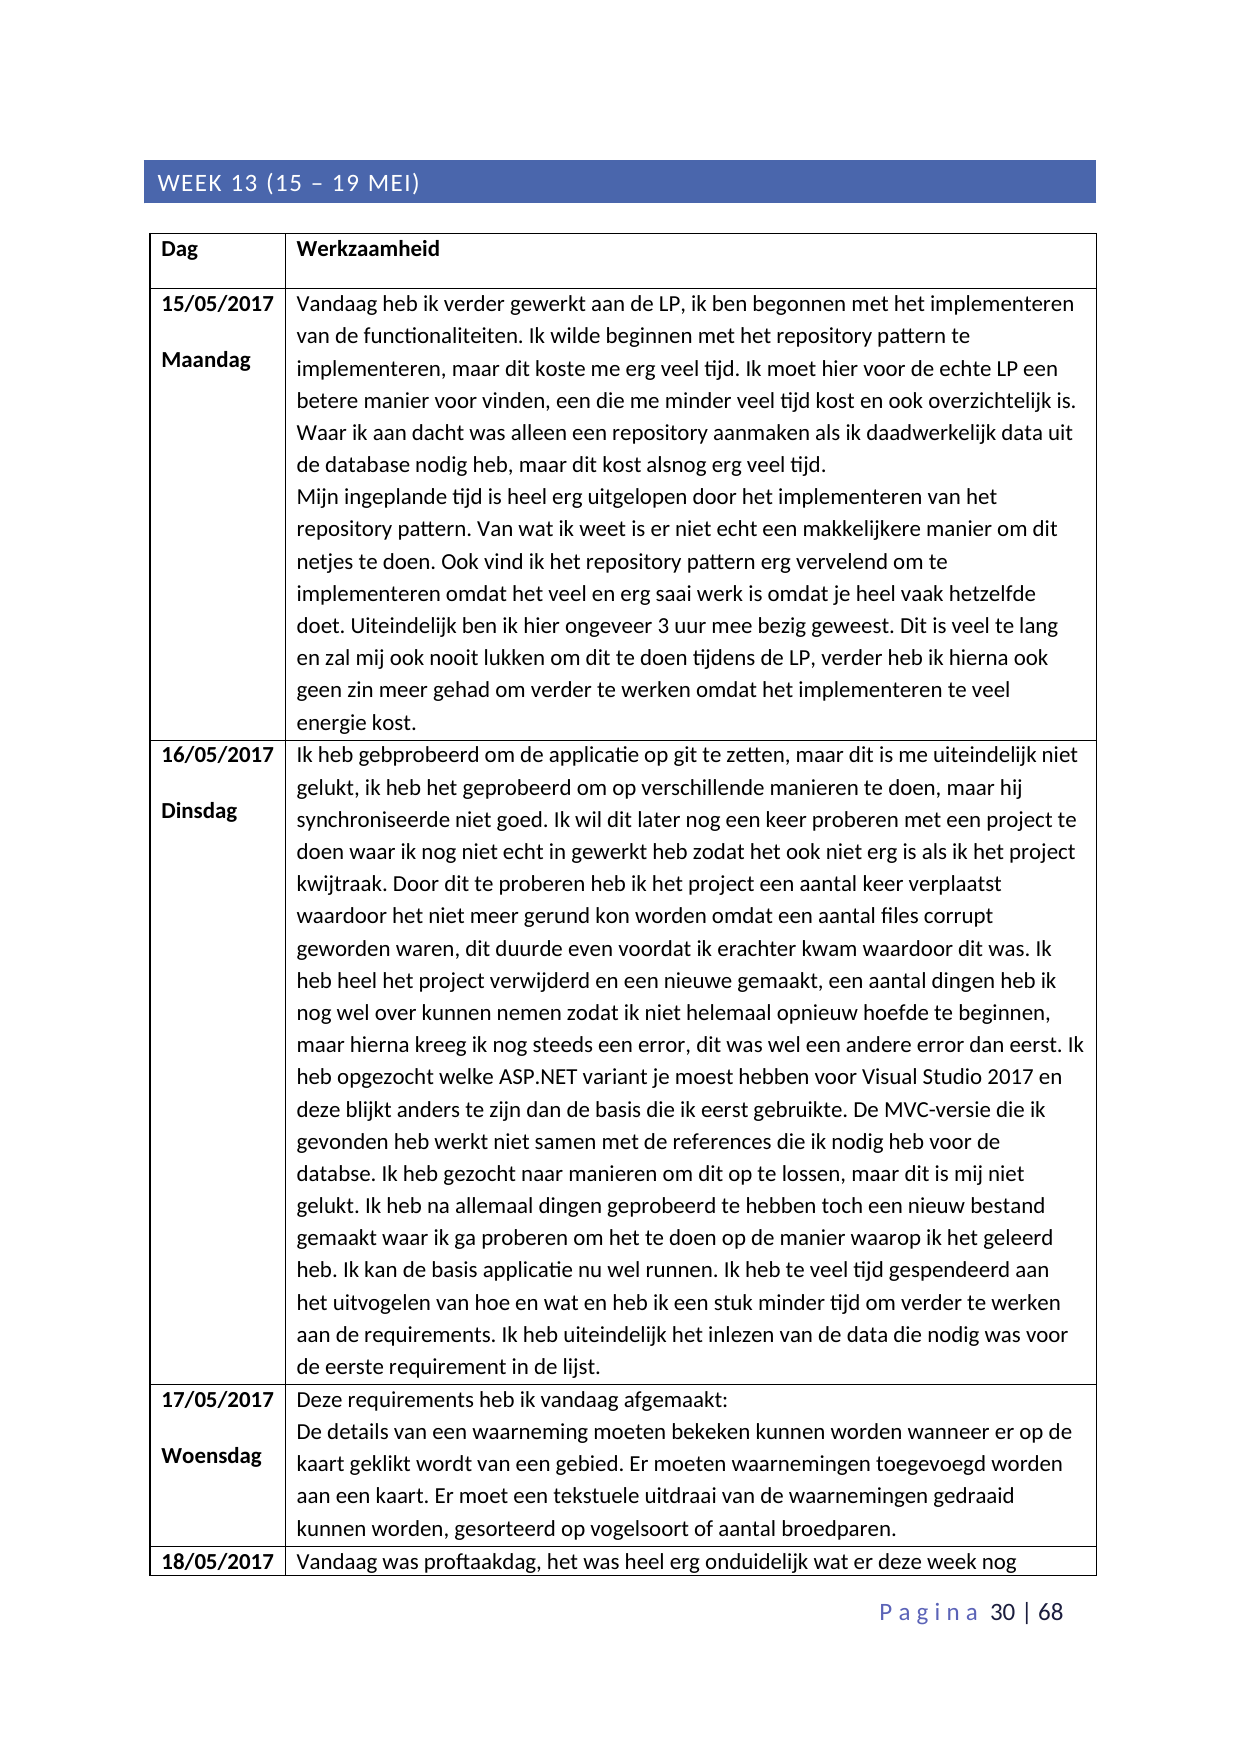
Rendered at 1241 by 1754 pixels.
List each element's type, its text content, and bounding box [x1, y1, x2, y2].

subtitle Week 13 (15 – 19 mei) [150, 167, 1090, 197]
table_cell 17/05/2017 Woensdag [151, 1385, 285, 1546]
table_cell 16/05/2017 Dinsdag [151, 741, 285, 1384]
table_cell 15/05/2017 Maandag [151, 289, 285, 739]
table_header Werkzaamheid [286, 234, 1096, 288]
table_cell Vandaag heb ik verder gewerkt aan de LP, ik ben begonnen met het implementeren van de functionaliteiten. Ik wilde beginnen met het repository pattern te implementeren, maar dit koste me erg veel tijd. Ik moet hier voor de echte LP een betere manier voor vinden, een die me minder veel tijd kost en ook overzichtelijk is. Waar ik aan dacht was alleen een repository aanmaken als ik daadwerkelijk data uit de database nodig heb, maar dit kost alsnog erg veel tijd. Mijn ingeplande tijd is heel erg uitgelopen door het implementeren van het repository pattern. Van wat ik weet is er niet echt een makkelijkere manier om dit netjes te doen. Ook vind ik het repository pattern erg vervelend om te implementeren omdat het veel en erg saai werk is omdat je heel vaak hetzelfde doet. Uiteindelijk ben ik hier ongeveer 3 uur mee bezig geweest. Dit is veel te lang en zal mij ook nooit lukken om dit te doen tijdens de LP, verder heb ik hierna ook geen zin meer gehad om verder te werken omdat het implementeren te veel energie kost. [286, 289, 1096, 739]
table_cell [151, 1547, 285, 1575]
table_cell Ik heb gebprobeerd om de applicatie op git te zetten, maar dit is me uiteindelijk niet gelukt, ik heb het geprobeerd om op verschillende manieren te doen, maar hij synchroniseerde niet goed. Ik wil dit later nog een keer proberen met een project te doen waar ik nog niet echt in gewerkt heb zodat het ook niet erg is als ik het project kwijtraak. Door dit te proberen heb ik het project een aantal keer verplaatst waardoor het niet meer gerund kon worden omdat een aantal files corrupt geworden waren, dit duurde even voordat ik erachter kwam waardoor dit was. Ik heb heel het project verwijderd en een nieuwe gemaakt, een aantal dingen heb ik nog wel over kunnen nemen zodat ik niet helemaal opnieuw hoefde te beginnen, maar hierna kreeg ik nog steeds een error, dit was wel een andere error dan eerst. Ik heb opgezocht welke ASP.NET variant je moest hebben voor Visual Studio 2017 en deze blijkt anders te zijn dan de basis die ik eerst gebruikte. De MVC-versie die ik gevonden heb werkt niet samen met de references die ik nodig heb voor de databse. Ik heb gezocht naar manieren om dit op te lossen, maar dit is mij niet gelukt. Ik heb na allemaal dingen geprobeerd te hebben toch een nieuw bestand gemaakt waar ik ga proberen om het te doen op de manier waarop ik het geleerd heb. Ik kan de basis applicatie nu wel runnen. Ik heb te veel tijd gespendeerd aan het uitvogelen van hoe en wat en heb ik een stuk minder tijd om verder te werken aan de requirements. Ik heb uiteindelijk het inlezen van de data die nodig was voor de eerste requirement in de lijst. [286, 741, 1096, 1384]
table_header Dag [151, 234, 285, 288]
table_cell Deze requirements heb ik vandaag afgemaakt: De details van een waarneming moeten bekeken kunnen worden wanneer er op de kaart geklikt wordt van een gebied. Er moeten waarnemingen toegevoegd worden aan een kaart. Er moet een tekstuele uitdraai van de waarnemingen gedraaid kunnen worden, gesorteerd op vogelsoort of aantal broedparen. [286, 1385, 1096, 1546]
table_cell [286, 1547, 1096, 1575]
